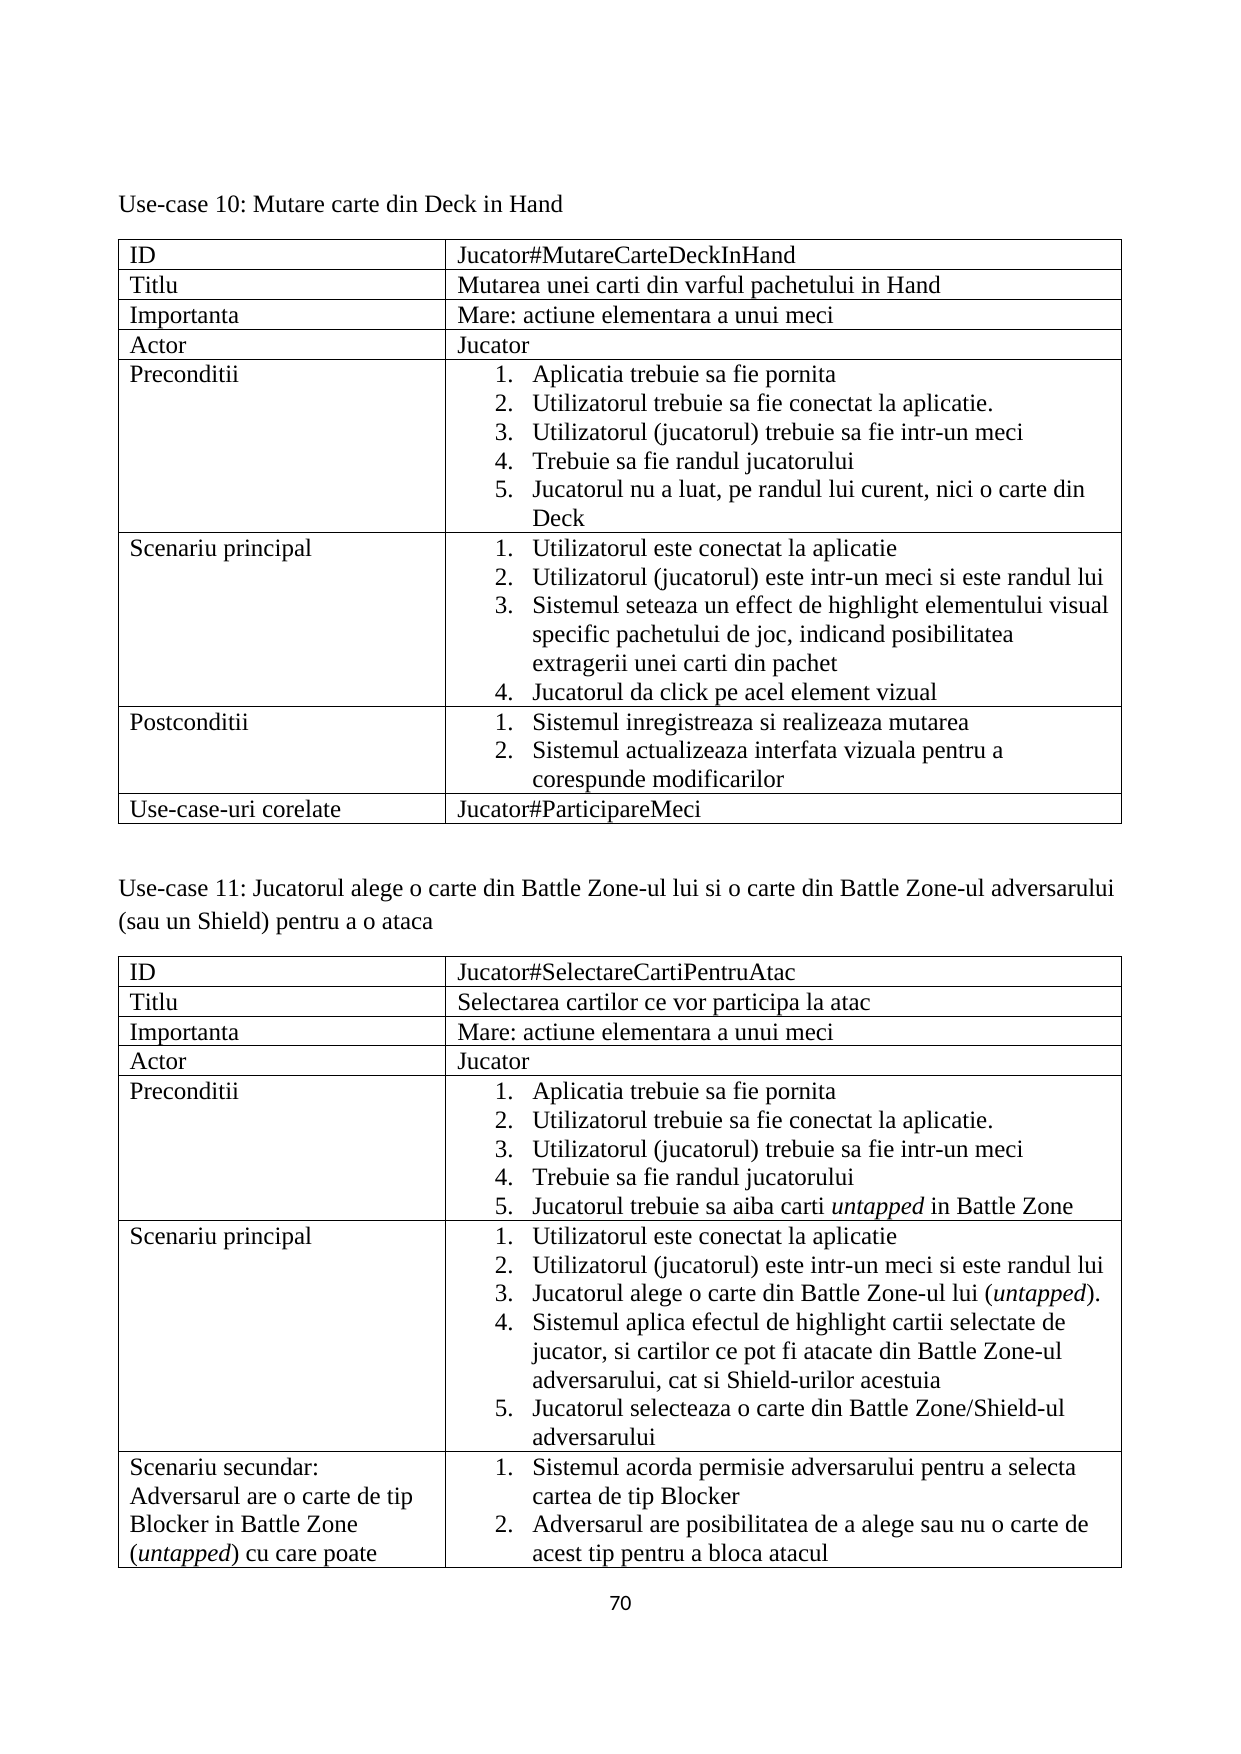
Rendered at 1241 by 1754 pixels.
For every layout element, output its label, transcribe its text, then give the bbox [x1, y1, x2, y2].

table_header Jucator#MutareCarteDeckInHand [446, 240, 1121, 269]
table_cell Sistemul inregistreaza si realizeaza mutarea Sistemul actualizeaza interfata vizuala pentru a corespunde modificarilor [446, 707, 1121, 793]
table_cell Actor [119, 1046, 445, 1075]
table_header Jucator#SelectareCartiPentruAtac [446, 957, 1121, 986]
table_cell Mutarea unei carti din varful pachetului in Hand [446, 270, 1121, 299]
table_header ID [119, 240, 445, 269]
table_cell Postconditii [119, 707, 445, 793]
table_cell Jucator [446, 1046, 1121, 1075]
table_cell Jucator [446, 330, 1121, 358]
table_cell Importanta [119, 300, 445, 329]
table_cell Titlu [119, 987, 445, 1016]
table_cell Scenariu principal [119, 533, 445, 706]
table_cell Mare: actiune elementara a unui meci [446, 1017, 1121, 1045]
table_cell Actor [119, 330, 445, 358]
table_cell Preconditii [119, 360, 445, 532]
table_cell Titlu [119, 270, 445, 299]
table_header ID [119, 957, 445, 986]
table_cell Preconditii [119, 1076, 445, 1220]
table_cell Utilizatorul este conectat la aplicatie Utilizatorul (jucatorul) este intr-un meci si este randul lui Jucatorul alege o carte din Battle Zone-ul lui (untapped). Sistemul aplica efectul de highlight cartii selectate de jucator, si cartilor ce pot fi atacate din Battle Zone-ul adversarului, cat si Shield-urilor acestuia Jucatorul selecteaza o carte din Battle Zone/Shield-ul adversarului [446, 1221, 1121, 1451]
table_cell Mare: actiune elementara a unui meci [446, 300, 1121, 329]
text Use-case 10: Mutare carte din Deck in Hand [118, 189, 1122, 218]
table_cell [446, 1452, 1121, 1567]
table_cell Jucator#ParticipareMeci [446, 794, 1121, 823]
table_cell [119, 1452, 445, 1567]
table_cell Utilizatorul este conectat la aplicatie Utilizatorul (jucatorul) este intr-un meci si este randul lui Sistemul seteaza un effect de highlight elementului visual specific pachetului de joc, indicand posibilitatea extragerii unei carti din pachet Jucatorul da click pe acel element vizual [446, 533, 1121, 706]
table_cell Aplicatia trebuie sa fie pornita Utilizatorul trebuie sa fie conectat la aplicatie. Utilizatorul (jucatorul) trebuie sa fie intr-un meci Trebuie sa fie randul jucatorului Jucatorul nu a luat, pe randul lui curent, nici o carte din Deck [446, 360, 1121, 532]
table_cell Importanta [119, 1017, 445, 1045]
text Use-case 11: Jucatorul alege o carte din Battle Zone-ul lui si o carte din Battle Zone-ul adversarului (sau un Shield) pentru a o ataca [118, 873, 1122, 935]
table_cell Aplicatia trebuie sa fie pornita Utilizatorul trebuie sa fie conectat la aplicatie. Utilizatorul (jucatorul) trebuie sa fie intr-un meci Trebuie sa fie randul jucatorului Jucatorul trebuie sa aiba carti untapped in Battle Zone [446, 1076, 1121, 1220]
table_cell Use-case-uri corelate [119, 794, 445, 823]
table_cell Scenariu principal [119, 1221, 445, 1451]
table_cell Selectarea cartilor ce vor participa la atac [446, 987, 1121, 1016]
